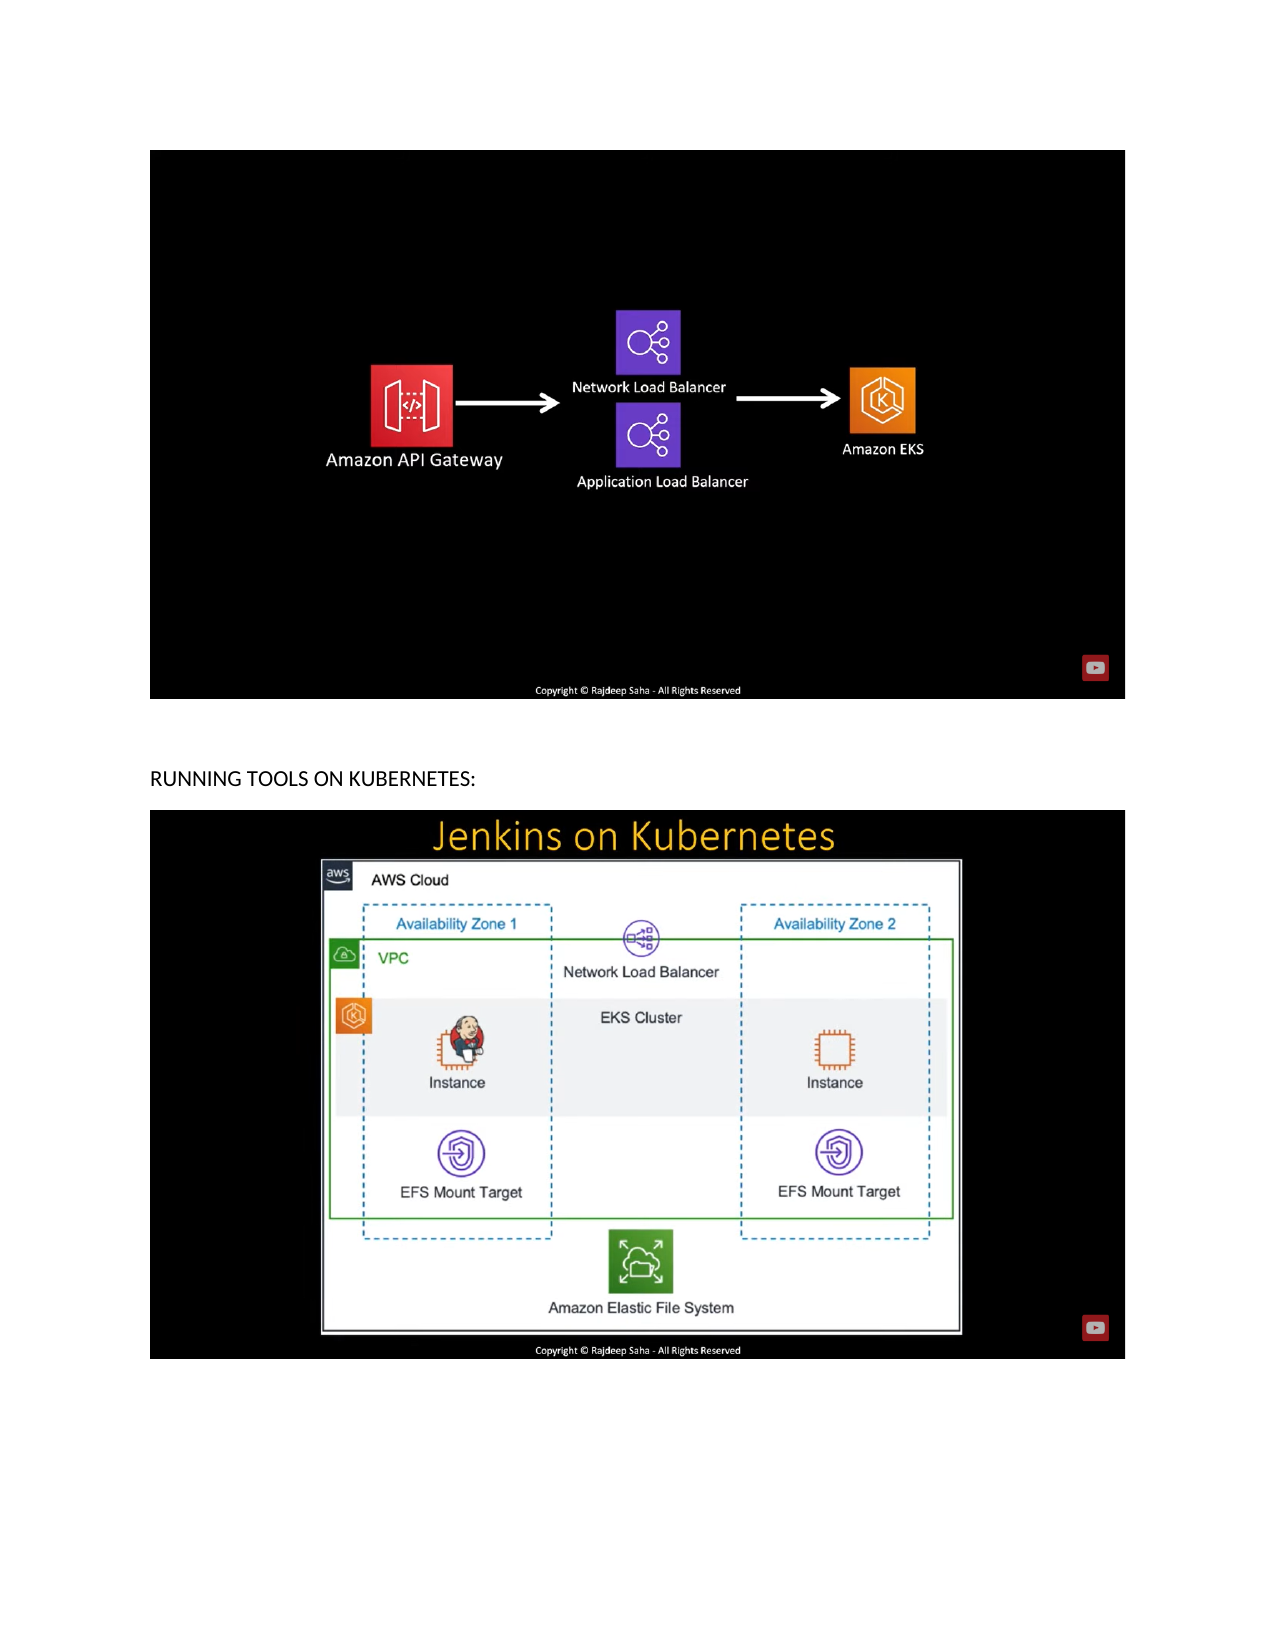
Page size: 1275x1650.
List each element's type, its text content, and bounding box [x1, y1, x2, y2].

text RUNNING TOOLS ON KUBERNETES: [150, 764, 1125, 792]
picture [150, 810, 1125, 1359]
picture [150, 150, 1125, 699]
